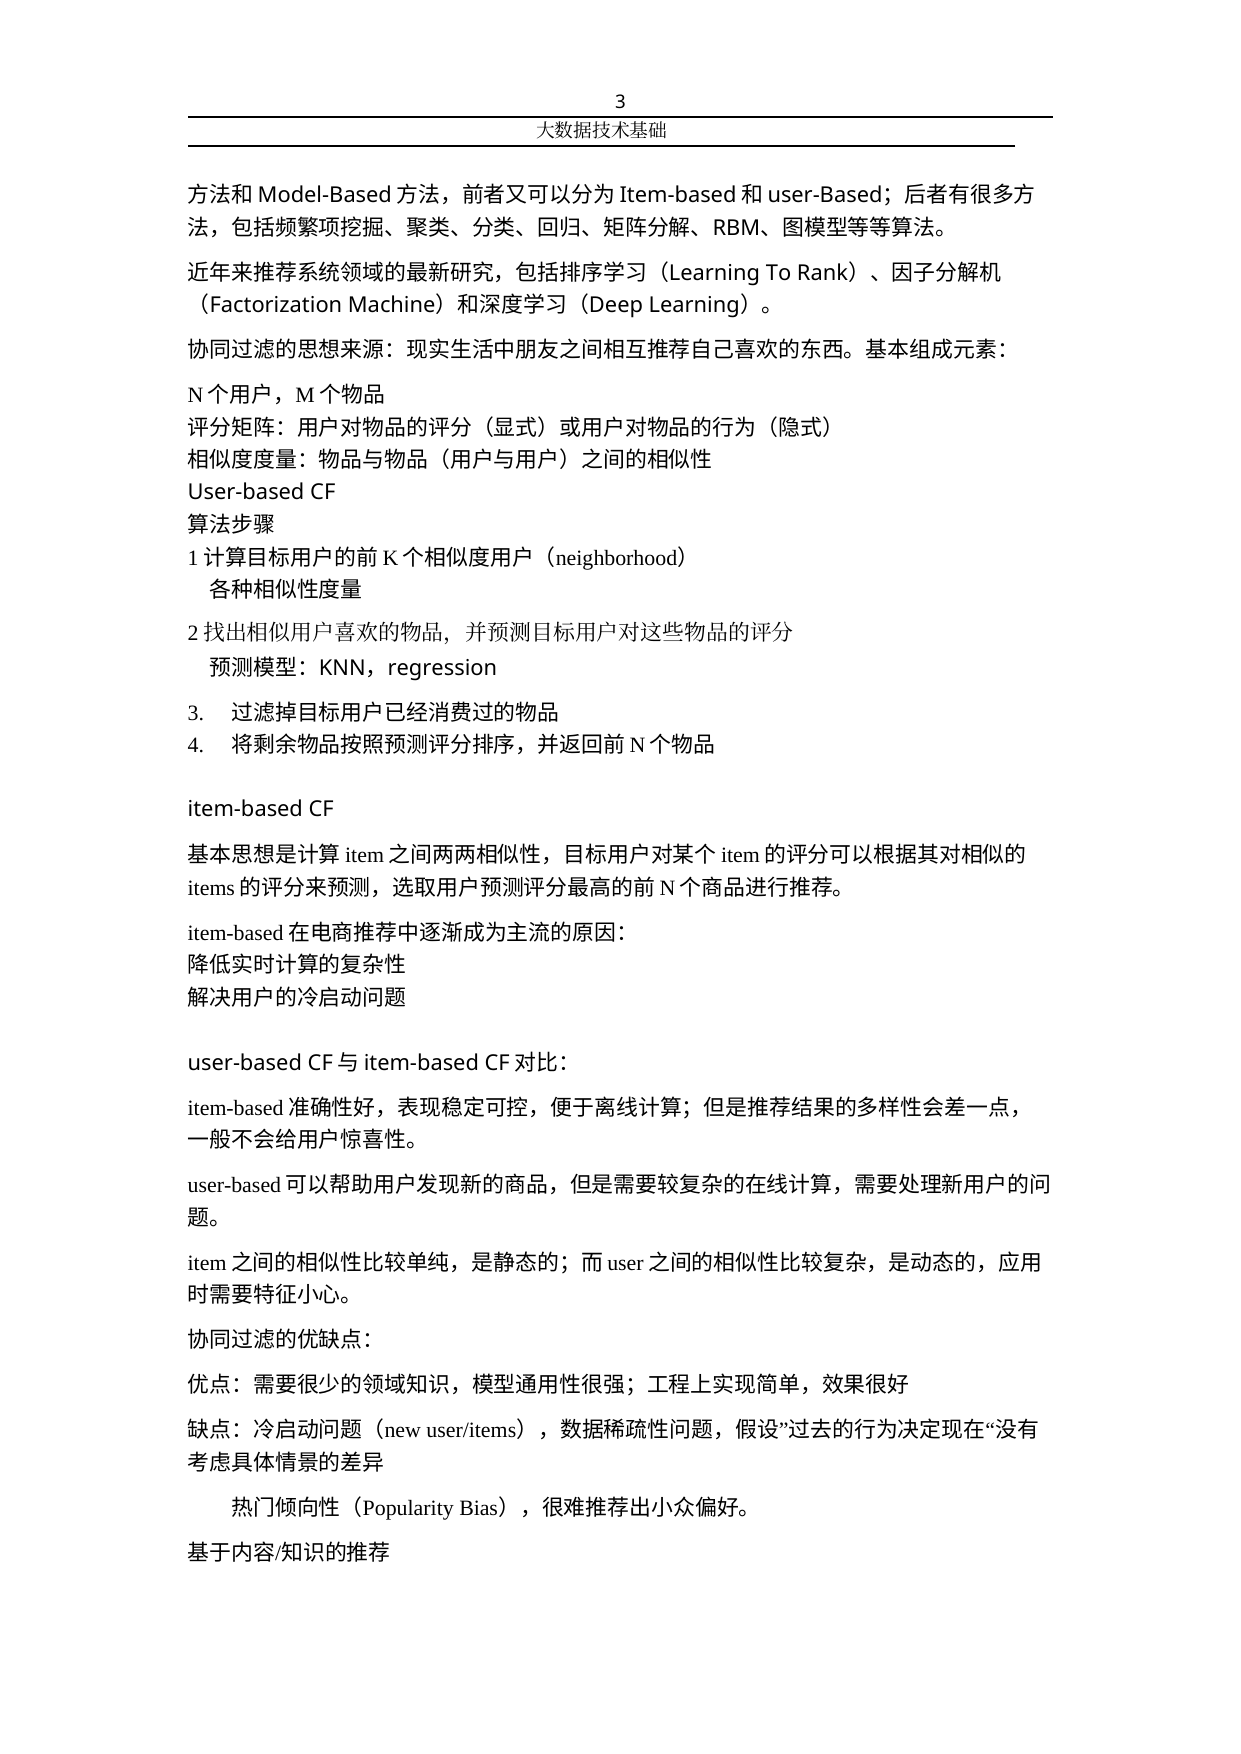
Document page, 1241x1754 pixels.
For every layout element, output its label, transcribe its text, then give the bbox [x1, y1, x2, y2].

text item-based CF [187, 792, 1053, 824]
text 预测模型：KNN，regression [187, 649, 1053, 682]
text 近年来推荐系统领域的最新研究，包括排序学习（Learning To Rank）、因子分解机（Factorization Machine）和深度学习（Deep Learning）。 [187, 254, 1053, 319]
list 基于内容/知识的推荐 [187, 1534, 1053, 1567]
list item-based在电商推荐中逐渐成为主流的原因： [187, 914, 1053, 947]
text user-based CF与item-based CF对比： [187, 1044, 1053, 1077]
list 算法步骤 [187, 507, 1053, 539]
list 降低实时计算的复杂性 [187, 947, 1053, 979]
text 3. 过滤掉目标用户已经消费过的物品 [187, 694, 1053, 727]
text N个用户，M个物品 [187, 377, 1053, 409]
text user-based可以帮助用户发现新的商品，但是需要较复杂的在线计算，需要处理新用户的问题。 [187, 1167, 1053, 1232]
text 协同过滤的优缺点： [187, 1322, 1053, 1354]
text 基本思想是计算item之间两两相似性，目标用户对某个item的评分可以根据其对相似的items的评分来预测，选取用户预测评分最高的前N个商品进行推荐。 [187, 837, 1053, 902]
text item之间的相似性比较单纯，是静态的；而user之间的相似性比较复杂，是动态的，应用时需要特征小心。 [187, 1244, 1053, 1309]
text 协同过滤的思想来源：现实生活中朋友之间相互推荐自己喜欢的东西。基本组成元素： [187, 332, 1053, 364]
list 解决用户的冷启动问题 [187, 979, 1053, 1012]
text 缺点：冷启动问题（new user/items），数据稀疏性问题，假设”过去的行为决定现在“没有考虑具体情景的差异 [187, 1412, 1053, 1477]
text 4. 将剩余物品按照预测评分排序，并返回前N个物品 [187, 727, 1053, 759]
list 1计算目标用户的前K个相似度用户（neighborhood） [187, 539, 1053, 572]
text 评分矩阵：用户对物品的评分（显式）或用户对物品的行为（隐式） [187, 409, 1053, 442]
text 相似度度量：物品与物品（用户与用户）之间的相似性 [187, 442, 1053, 474]
text 2找出相似用户喜欢的物品，并预测目标用户对这些物品的评分 [187, 617, 1053, 649]
text 热门倾向性（Popularity Bias），很难推荐出小众偏好。 [231, 1489, 1053, 1522]
list User-based CF [187, 474, 1053, 507]
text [187, 177, 1053, 242]
text 优点：需要很少的领域知识，模型通用性很强；工程上实现简单，效果很好 [187, 1367, 1053, 1399]
text 各种相似性度量 [187, 572, 1053, 604]
text item-based准确性好，表现稳定可控，便于离线计算；但是推荐结果的多样性会差一点，一般不会给用户惊喜性。 [187, 1089, 1053, 1154]
